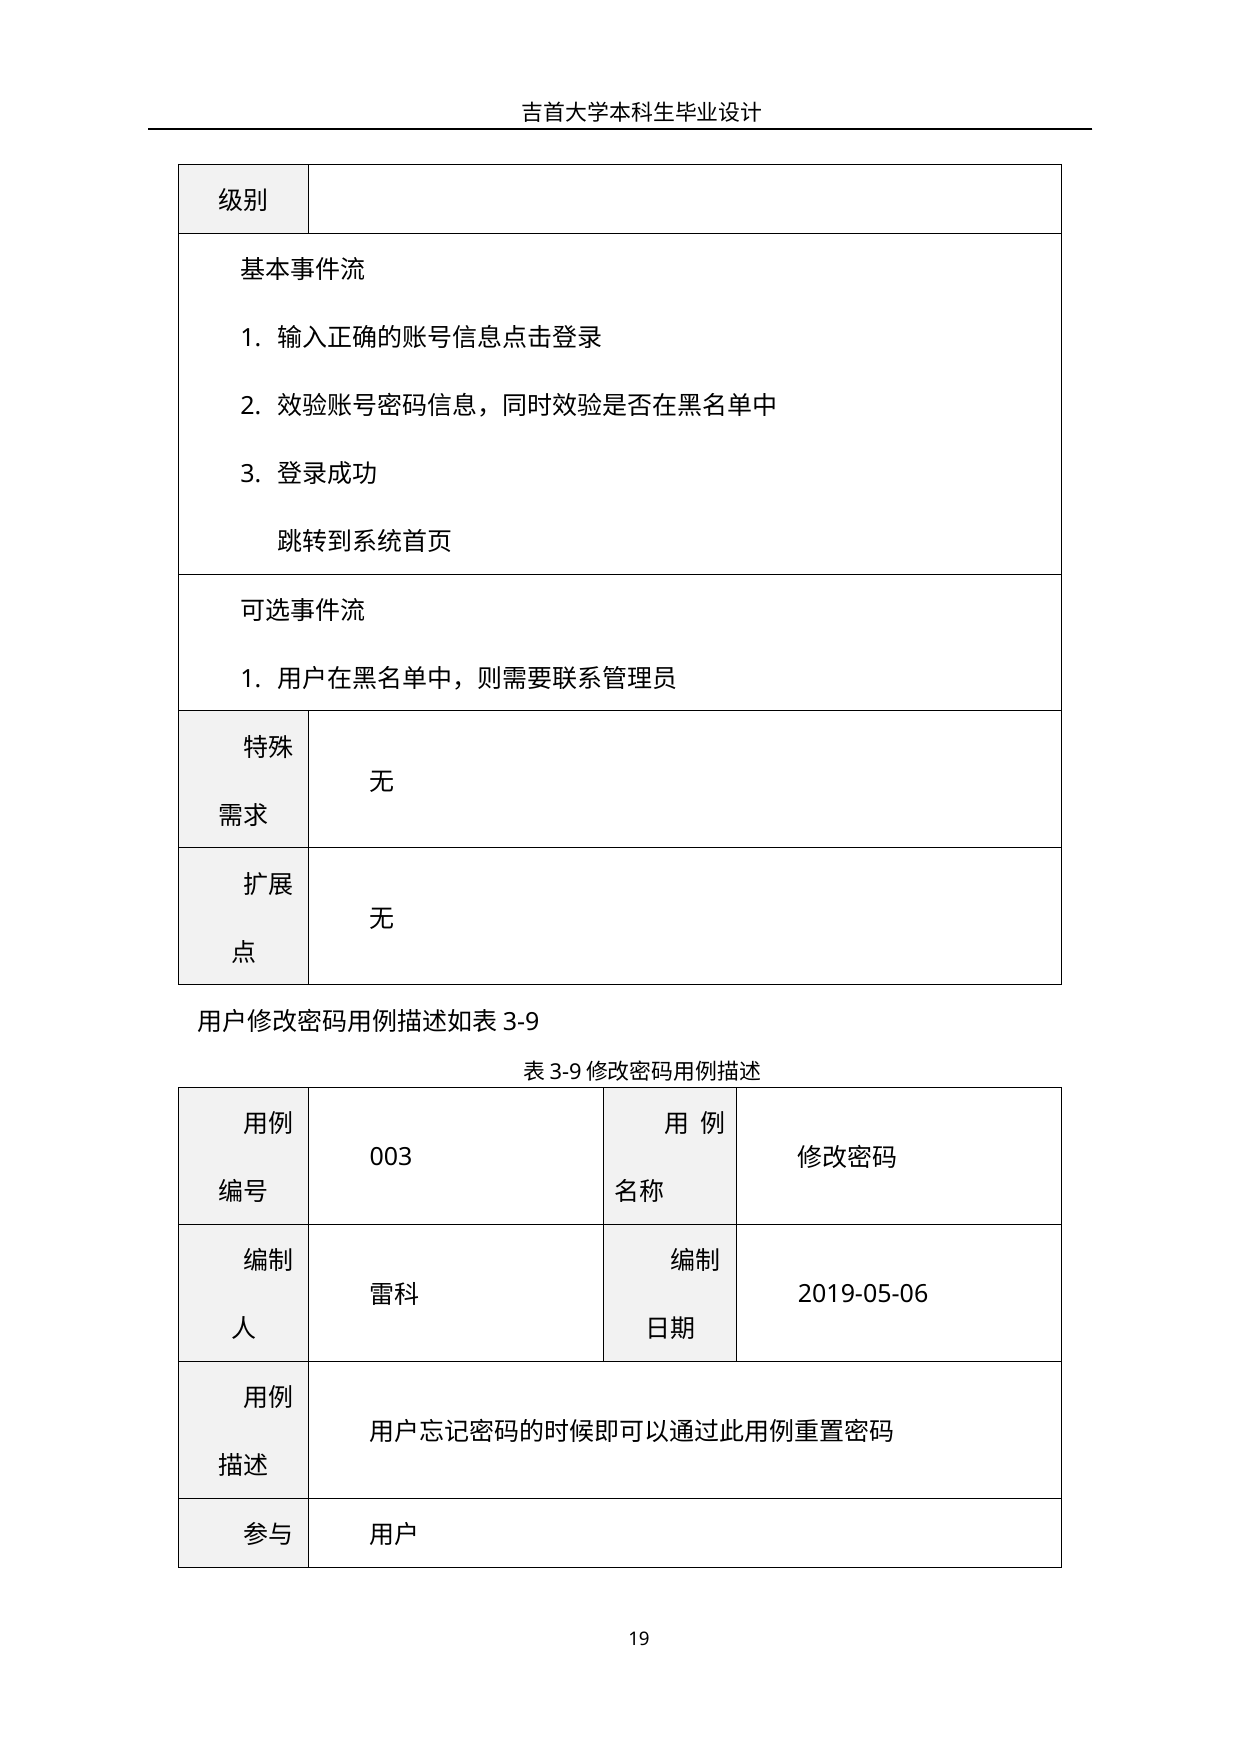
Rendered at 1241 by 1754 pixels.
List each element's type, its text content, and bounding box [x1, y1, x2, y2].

table_cell 编制人 [179, 1225, 308, 1361]
table_cell 无 [309, 711, 1061, 847]
table_cell 优先级别 [179, 165, 308, 233]
table_cell 雷科 [309, 1225, 603, 1361]
table_cell 可选事件流 用户在黑名单中，则需要联系管理员 [179, 575, 1061, 710]
table_cell 用户 [309, 1499, 1061, 1567]
table_cell 扩展点 [179, 848, 308, 984]
table_header 用例名称 [604, 1088, 736, 1224]
table_header 修改密码 [737, 1088, 1061, 1224]
table_header 用例编号 [179, 1088, 308, 1224]
table_cell 2019-05-06 [737, 1225, 1061, 1361]
table_cell 特殊需求 [179, 711, 308, 847]
table_cell 高 [309, 165, 1061, 233]
table_header 003 [309, 1088, 603, 1224]
table_cell 无 [309, 848, 1061, 984]
table_cell 用例描述 [179, 1362, 308, 1498]
table_cell 编制日期 [604, 1225, 736, 1361]
text 用户修改密码用例描述如表3-9 [148, 985, 1092, 1053]
table_cell 参与者 [179, 1499, 308, 1567]
table_cell 用户忘记密码的时候即可以通过此用例重置密码 [309, 1362, 1061, 1498]
table_cell 基本事件流 输入正确的账号信息点击登录 效验账号密码信息，同时效验是否在黑名单中 登录成功 跳转到系统首页 [179, 234, 1061, 573]
text 表3-9修改密码用例描述 [148, 1053, 1092, 1087]
